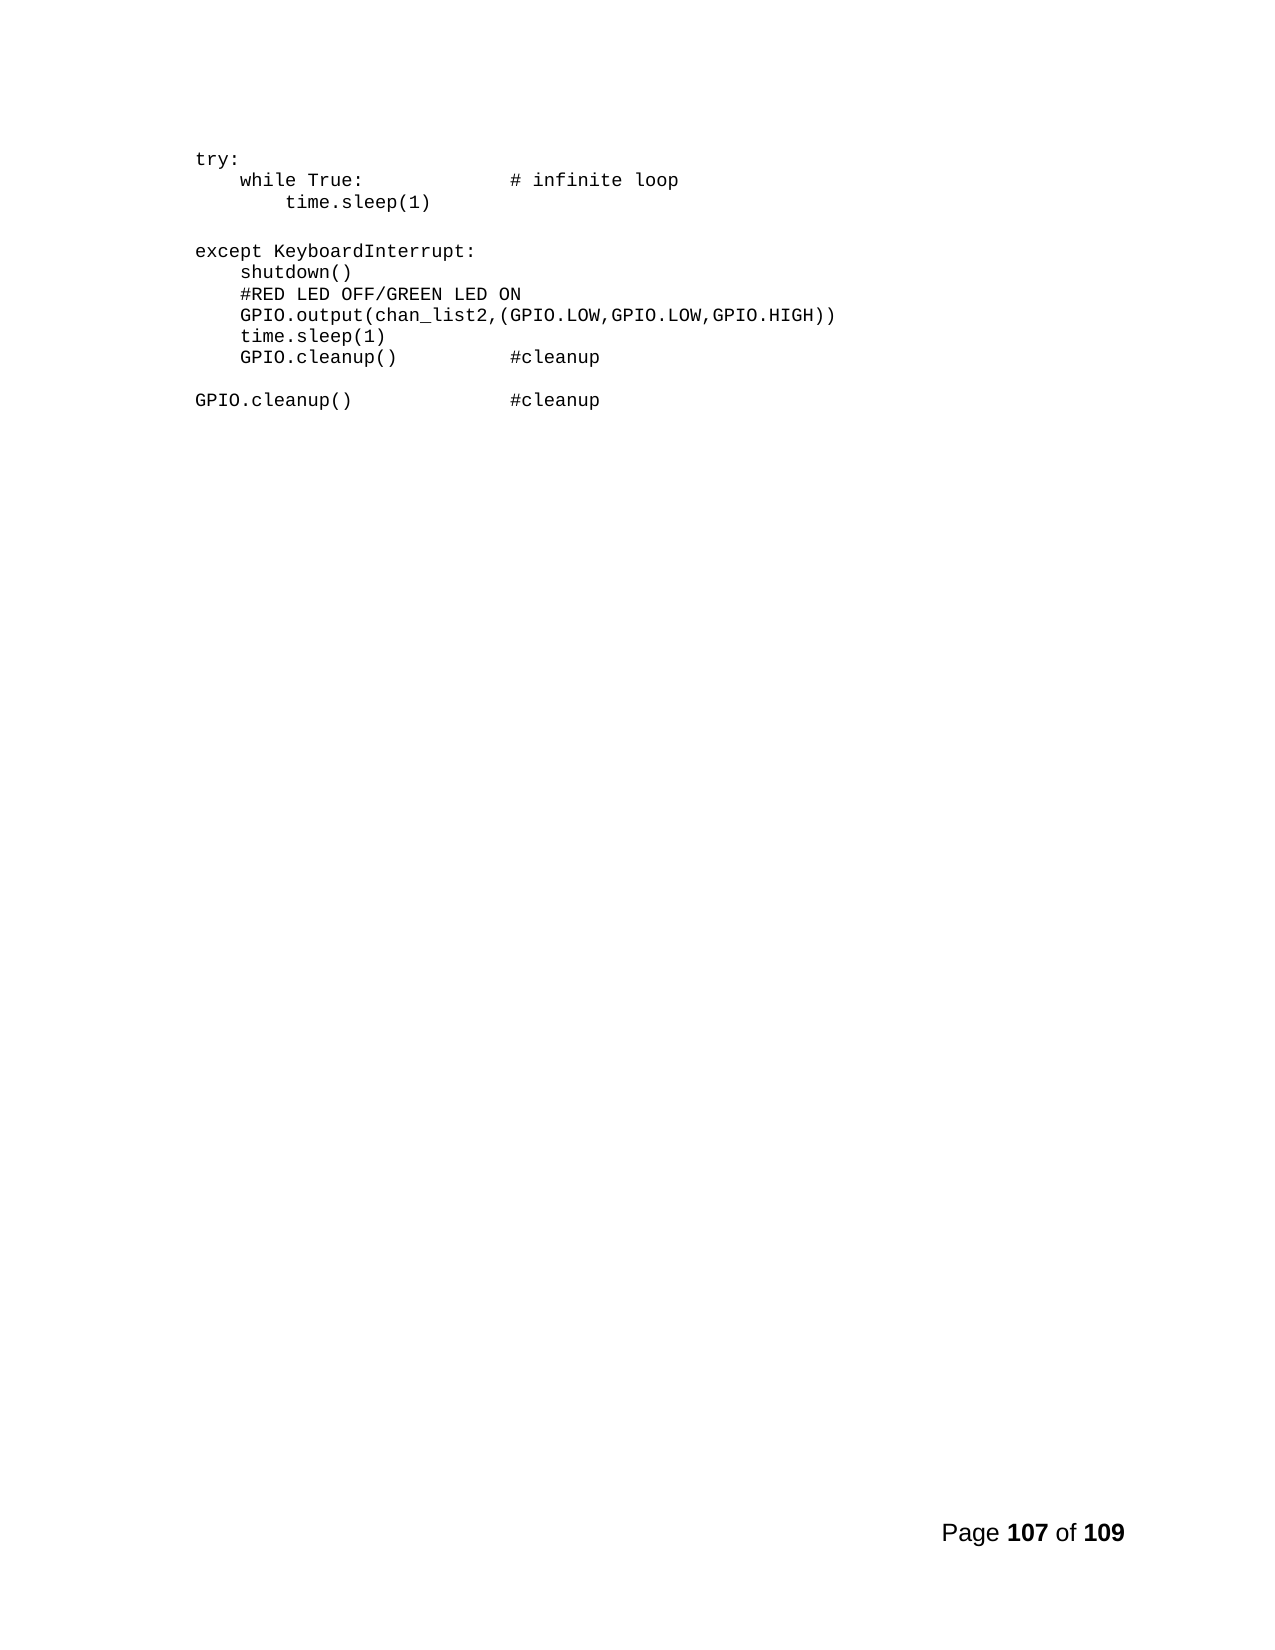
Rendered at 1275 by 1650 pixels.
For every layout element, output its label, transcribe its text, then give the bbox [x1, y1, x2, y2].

text except KeyboardInterrupt: [150, 242, 1125, 263]
text #RED LED OFF/GREEN LED ON [150, 284, 1125, 306]
text shutdown() [150, 263, 1125, 284]
text GPIO.cleanup() #cleanup [150, 391, 1125, 412]
text GPIO.cleanup() #cleanup [150, 348, 1125, 369]
text time.sleep(1) [150, 192, 1125, 214]
text GPIO.output(chan_list2,(GPIO.LOW,GPIO.LOW,GPIO.HIGH)) [150, 306, 1125, 327]
text while True: # infinite loop [150, 171, 1125, 192]
text time.sleep(1) [150, 327, 1125, 348]
text try: [150, 150, 1125, 171]
